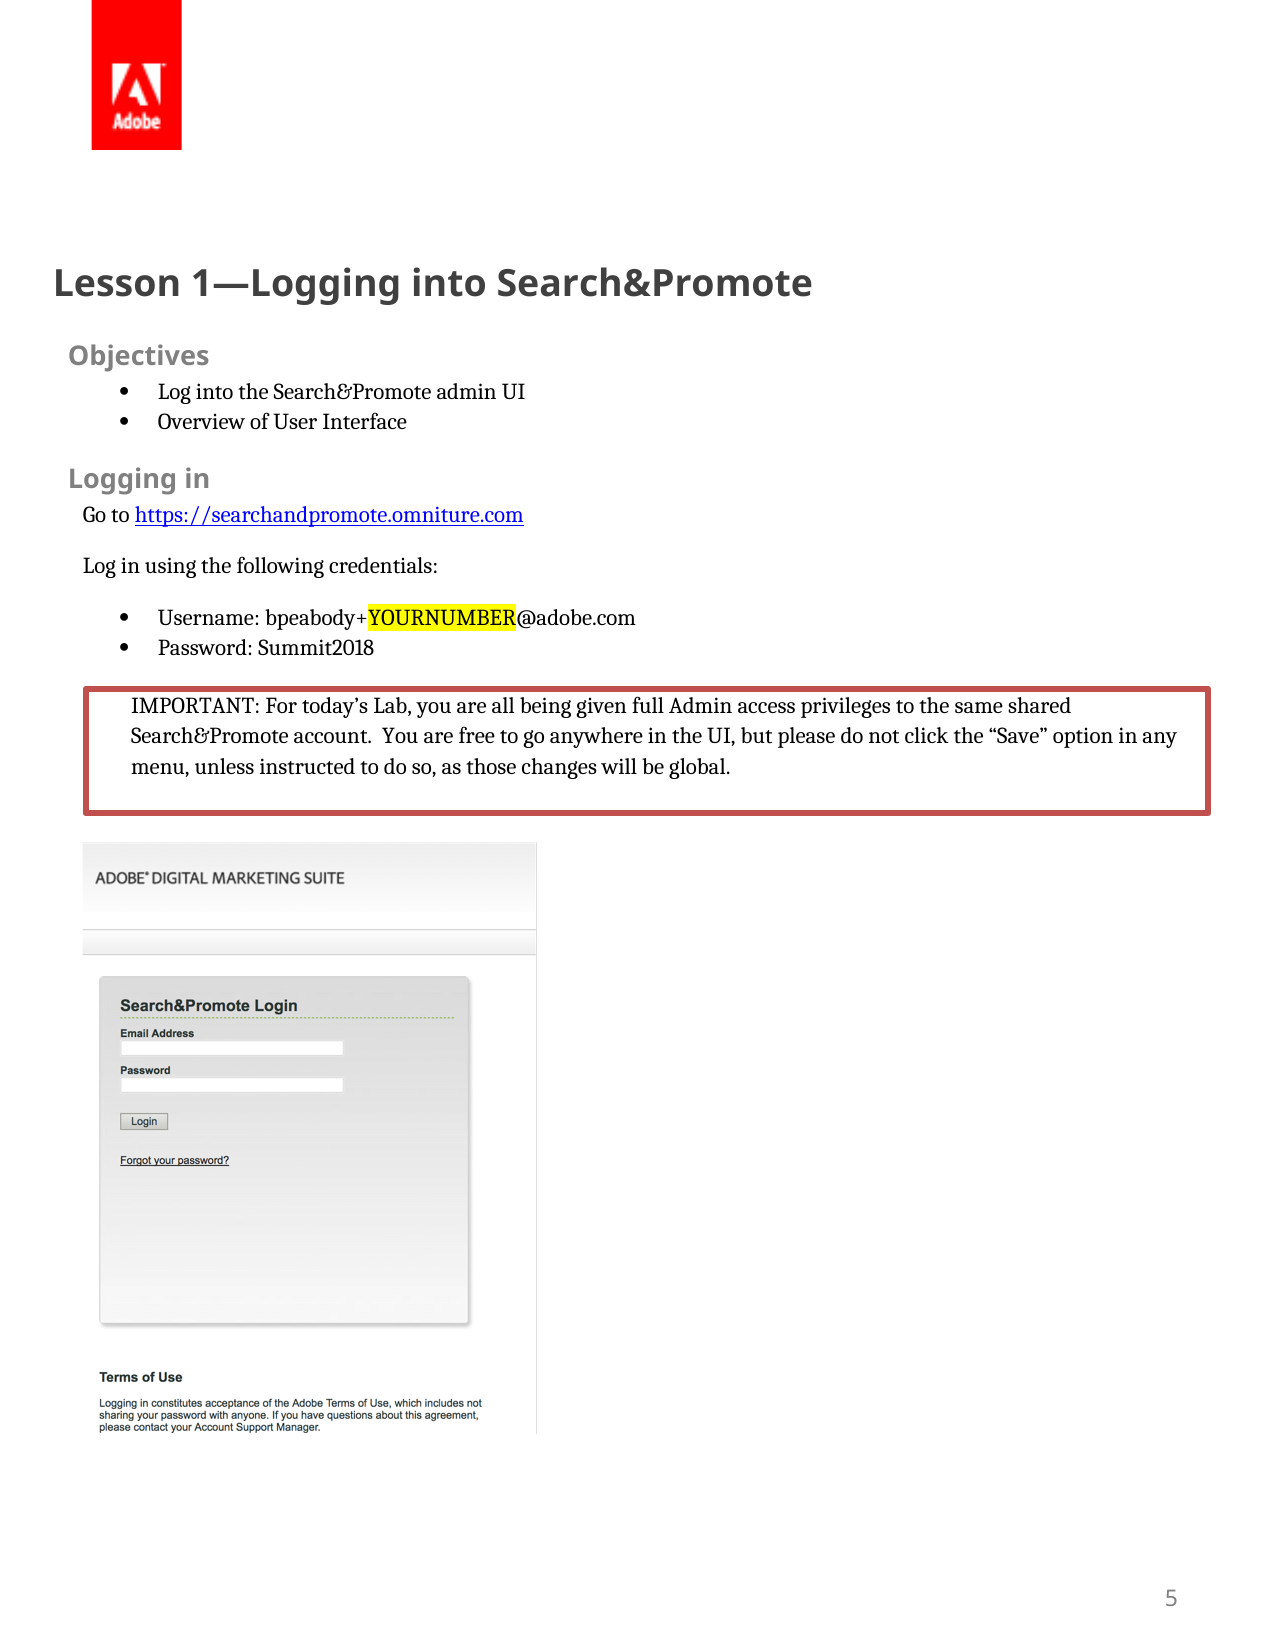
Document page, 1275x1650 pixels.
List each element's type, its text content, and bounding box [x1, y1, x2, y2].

subtitle Objectives [68, 336, 1222, 373]
picture [52, 0, 182, 150]
text Log in using the following credentials: [83, 553, 1222, 580]
text Go to https://searchandpromote.omniture.com [83, 502, 1222, 529]
list Log into the Search&Promote admin UI [120, 379, 1222, 405]
list Password: Summit2018 [120, 634, 1222, 661]
subtitle Lesson 1—Logging into Search&Promote [53, 257, 1222, 308]
list Username: bpeabody+YOURNUMBER@adobe.com [516, 604, 1222, 631]
subtitle Logging in [68, 460, 1222, 497]
list Username: bpeabody+YOURNUMBER@adobe.com [120, 604, 368, 631]
picture [82, 841, 537, 1434]
list Overview of User Interface [120, 409, 1222, 435]
